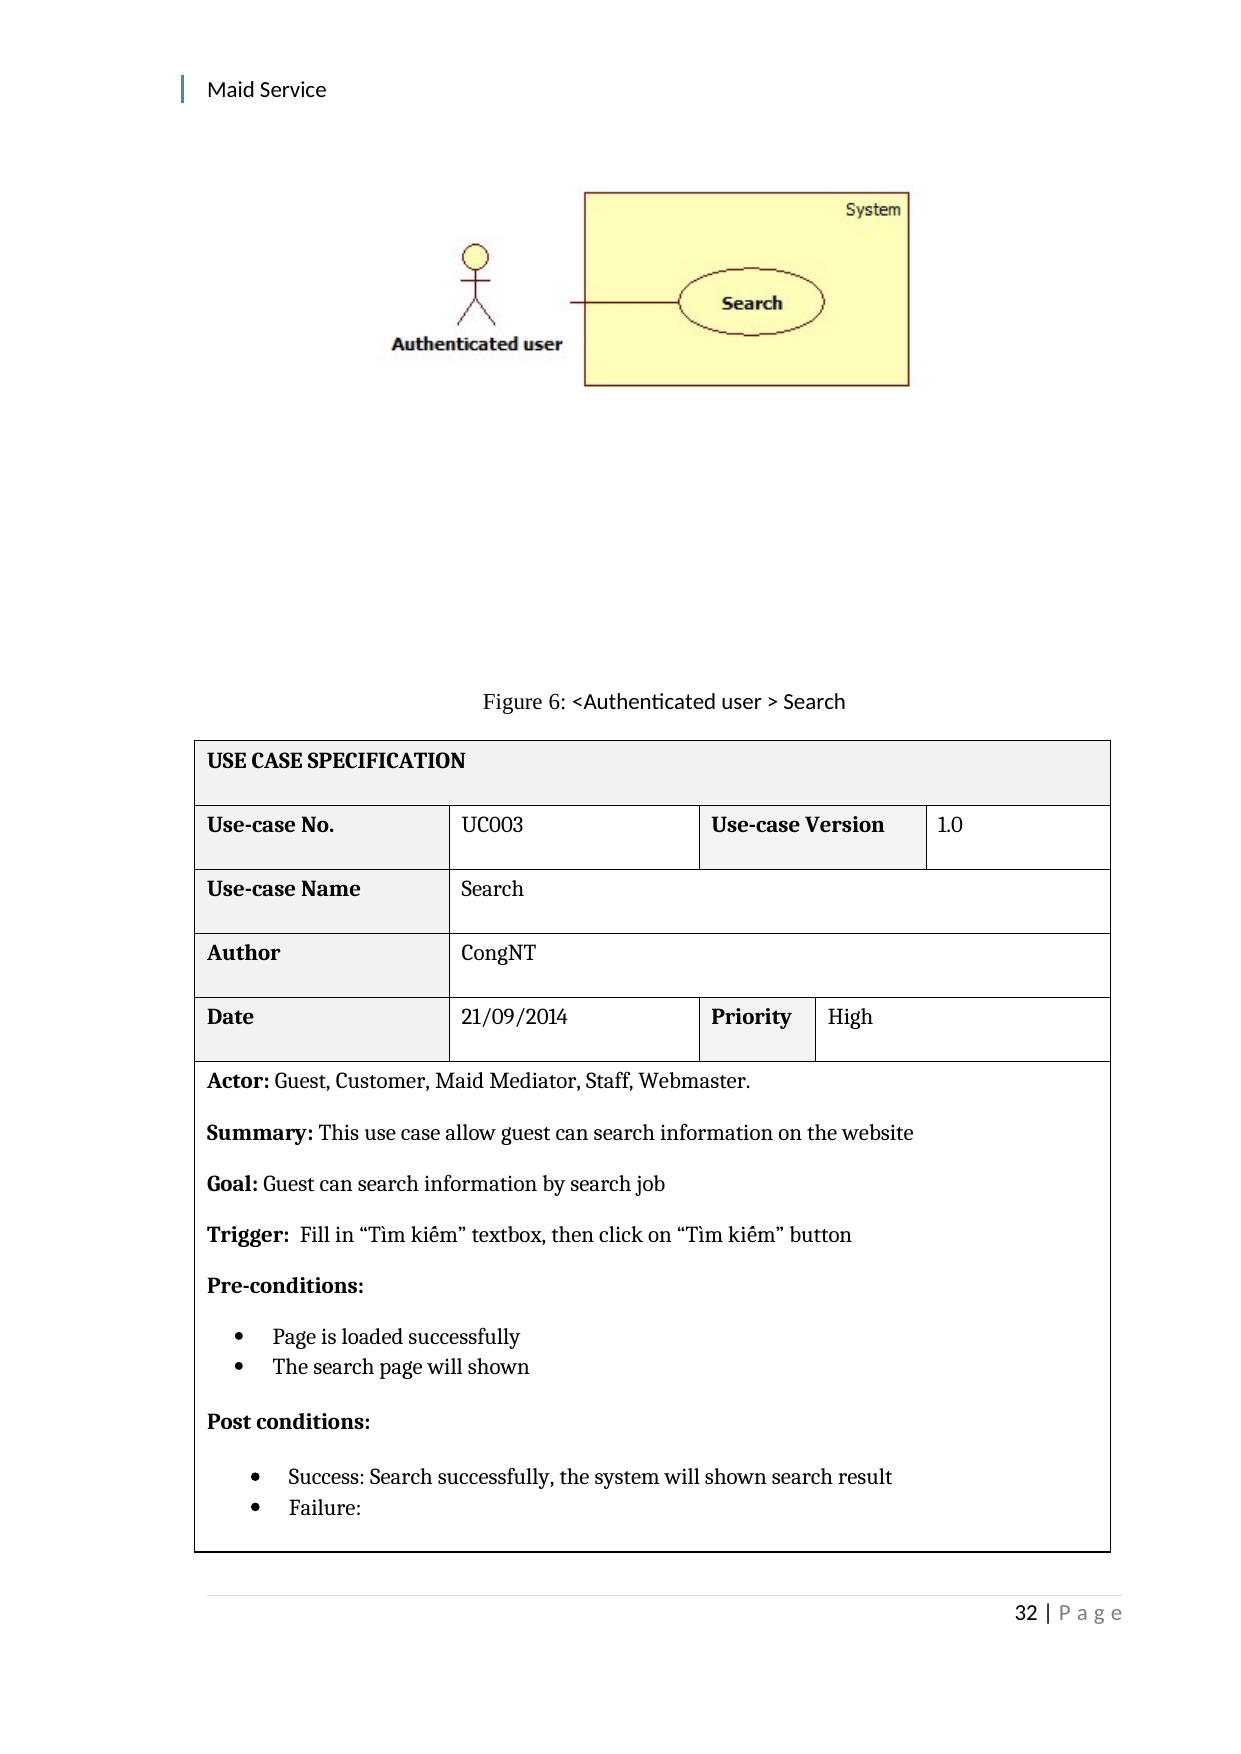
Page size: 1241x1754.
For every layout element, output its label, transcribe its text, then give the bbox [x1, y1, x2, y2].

table_cell High [816, 998, 1110, 1061]
table_cell Author [195, 934, 449, 997]
table_cell Use-case Version [700, 806, 926, 869]
table_cell Priority [700, 998, 815, 1061]
table_cell 1.0 [927, 806, 1110, 869]
table_cell Use-case Name [195, 870, 449, 933]
table_cell UC003 [450, 806, 699, 869]
table_cell CongNT [450, 934, 1110, 997]
table_cell 21/09/2014 [450, 998, 699, 1061]
table_header USE CASE SPECIFICATION [195, 741, 1110, 804]
picture [353, 161, 941, 418]
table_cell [195, 1062, 1110, 1551]
table_cell Use-case No. [195, 806, 449, 869]
table_cell Search [450, 870, 1110, 933]
text Figure 6: <Authenticated user > Search [207, 687, 1122, 715]
table_cell Date [195, 998, 449, 1061]
